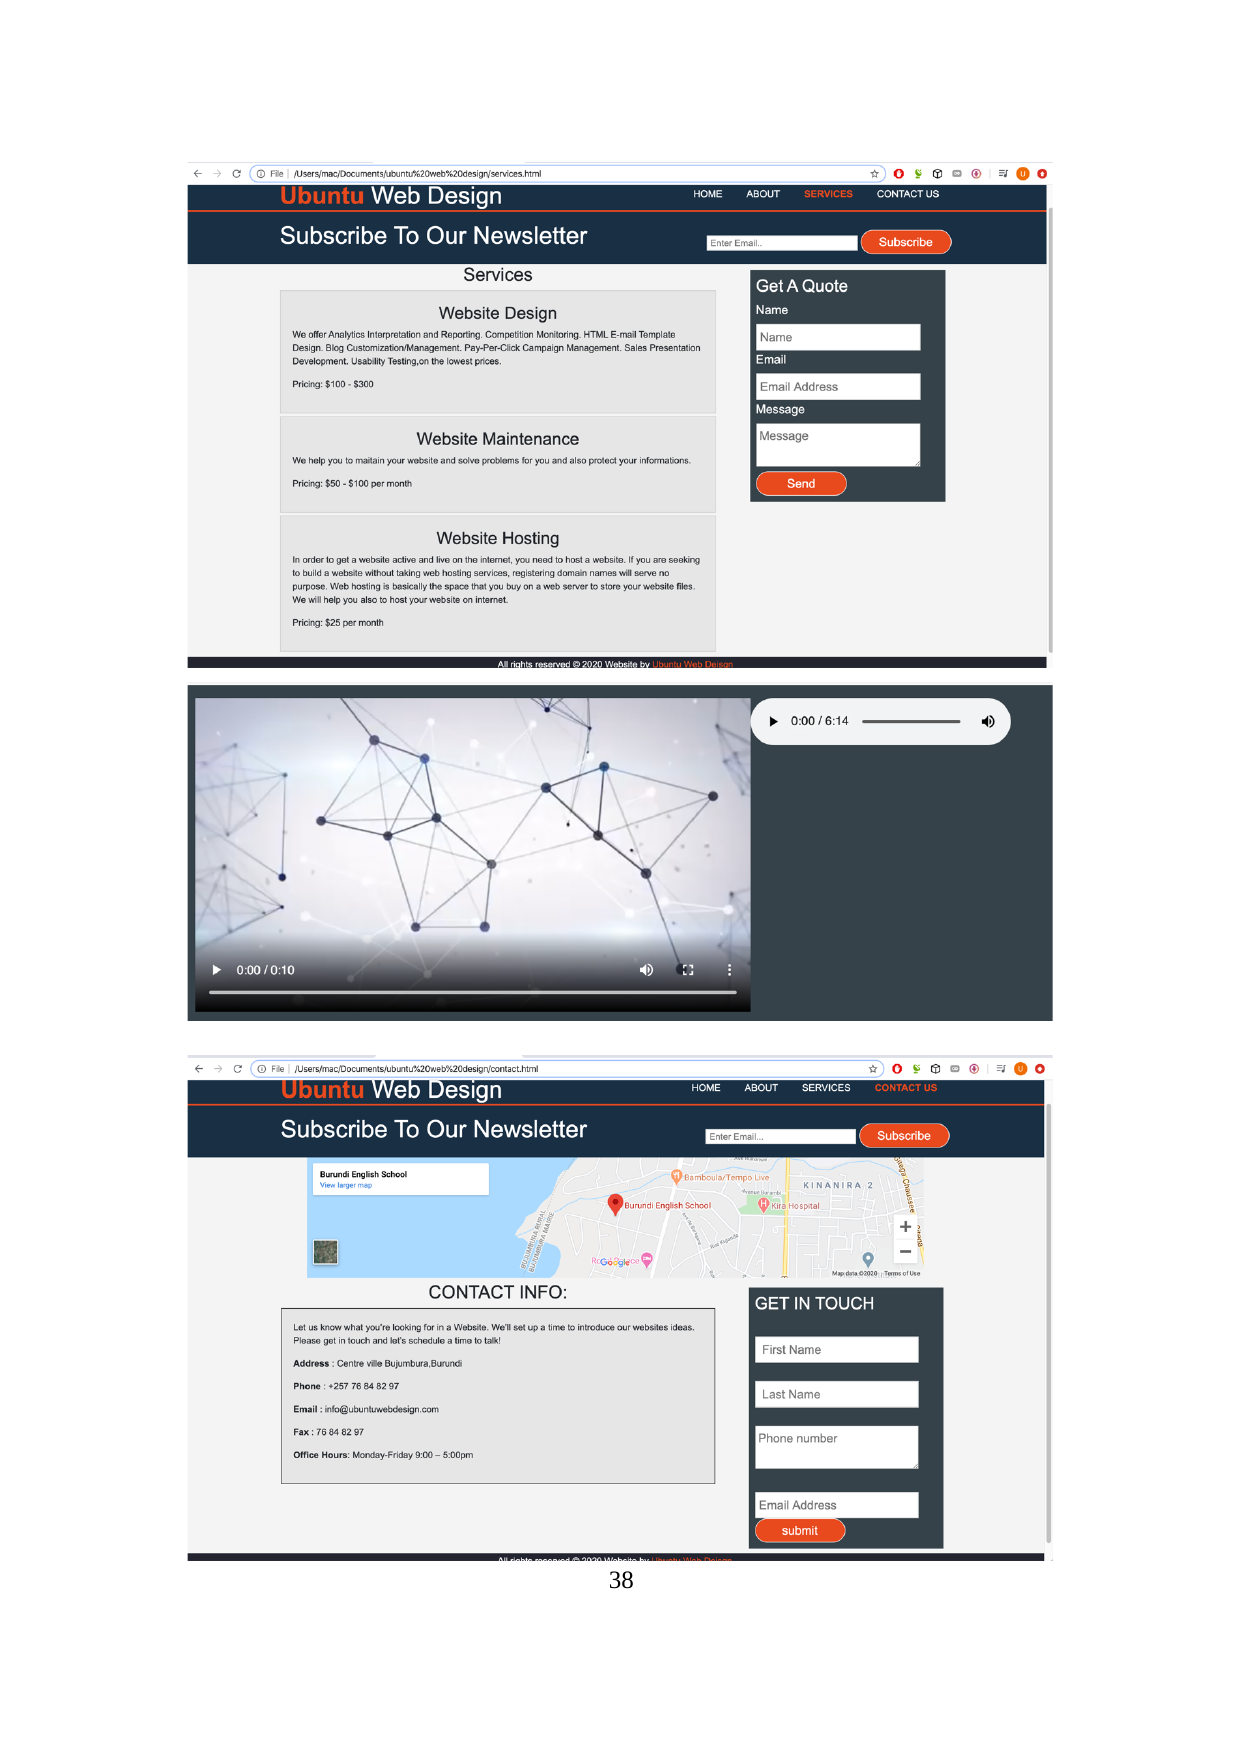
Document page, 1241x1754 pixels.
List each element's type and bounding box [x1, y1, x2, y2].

picture [187, 1055, 1053, 1561]
picture [187, 162, 1053, 668]
picture [187, 682, 1053, 1021]
